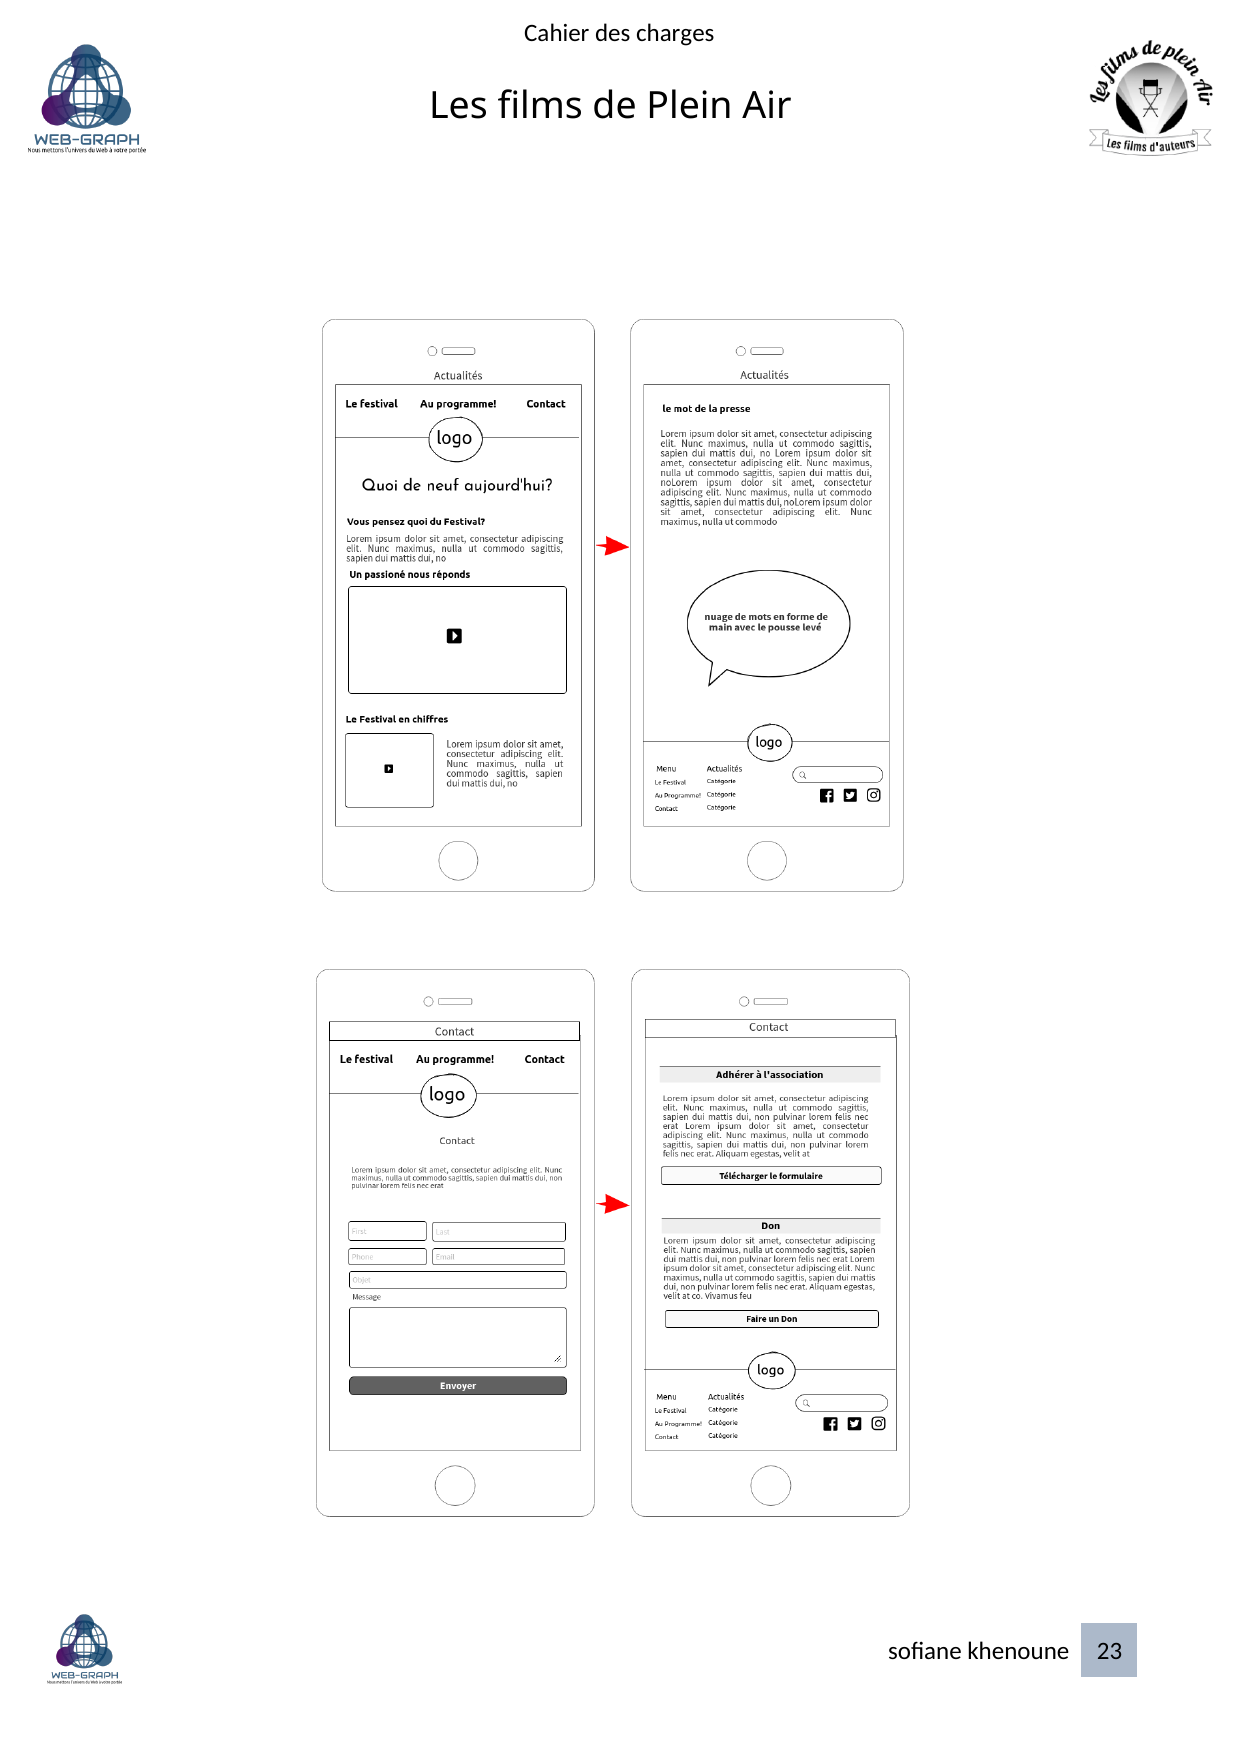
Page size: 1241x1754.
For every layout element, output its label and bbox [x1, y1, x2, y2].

picture [21, 33, 152, 164]
picture [43, 1607, 126, 1691]
picture [1082, 38, 1219, 157]
picture [269, 313, 943, 1589]
